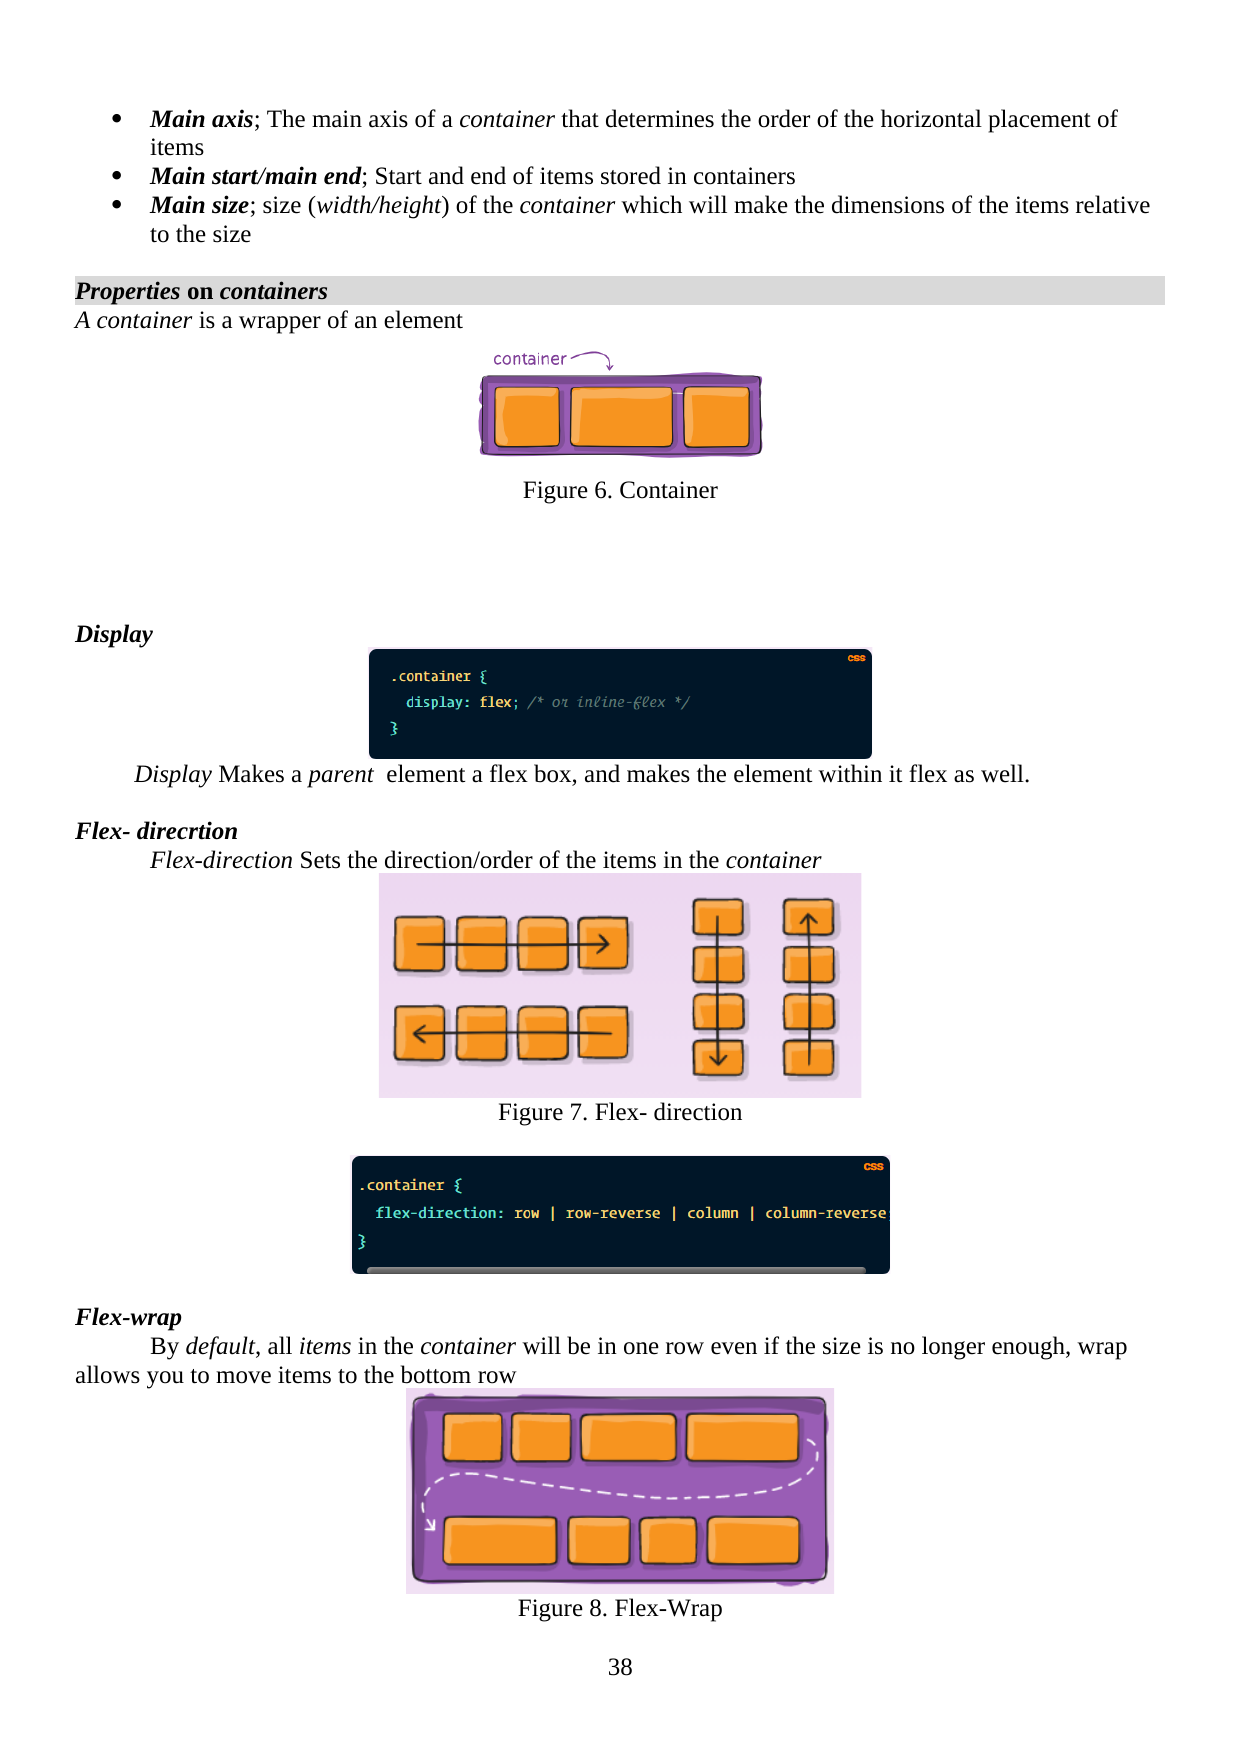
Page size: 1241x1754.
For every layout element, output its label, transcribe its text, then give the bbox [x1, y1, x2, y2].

text Flex-direction Sets the direction/order of the items in the container [150, 845, 1165, 874]
text A container is a wrapper of an element [75, 305, 1165, 334]
picture [378, 873, 862, 1098]
text Properties on containers [75, 276, 1165, 305]
picture [349, 1155, 891, 1274]
text Figure 7. Flex- direction [75, 1097, 1165, 1126]
text Figure 6. Container [75, 475, 1165, 504]
list Main size; size (width/height) of the container which will make the dimensions of the items relative to the size [112, 190, 1165, 247]
text By default, all items in the container will be in one row even if the size is no longer enough, wrap allows you to move items to the bottom row [75, 1331, 1165, 1389]
text Display [75, 619, 1165, 648]
list Main axis; The main axis of a container that determines the order of the horizontal placement of items [112, 104, 1165, 161]
text Flex-wrap [75, 1302, 1165, 1331]
picture [406, 1388, 835, 1594]
text Flex- direcrtion [75, 816, 1165, 845]
picture [457, 333, 783, 476]
text Display Makes a parent element a flex box, and makes the element within it flex as well. [75, 759, 1165, 788]
list Main start/main end; Start and end of items stored in containers [112, 161, 1165, 190]
picture [367, 647, 873, 759]
text Figure 8. Flex-Wrap [75, 1593, 1165, 1622]
